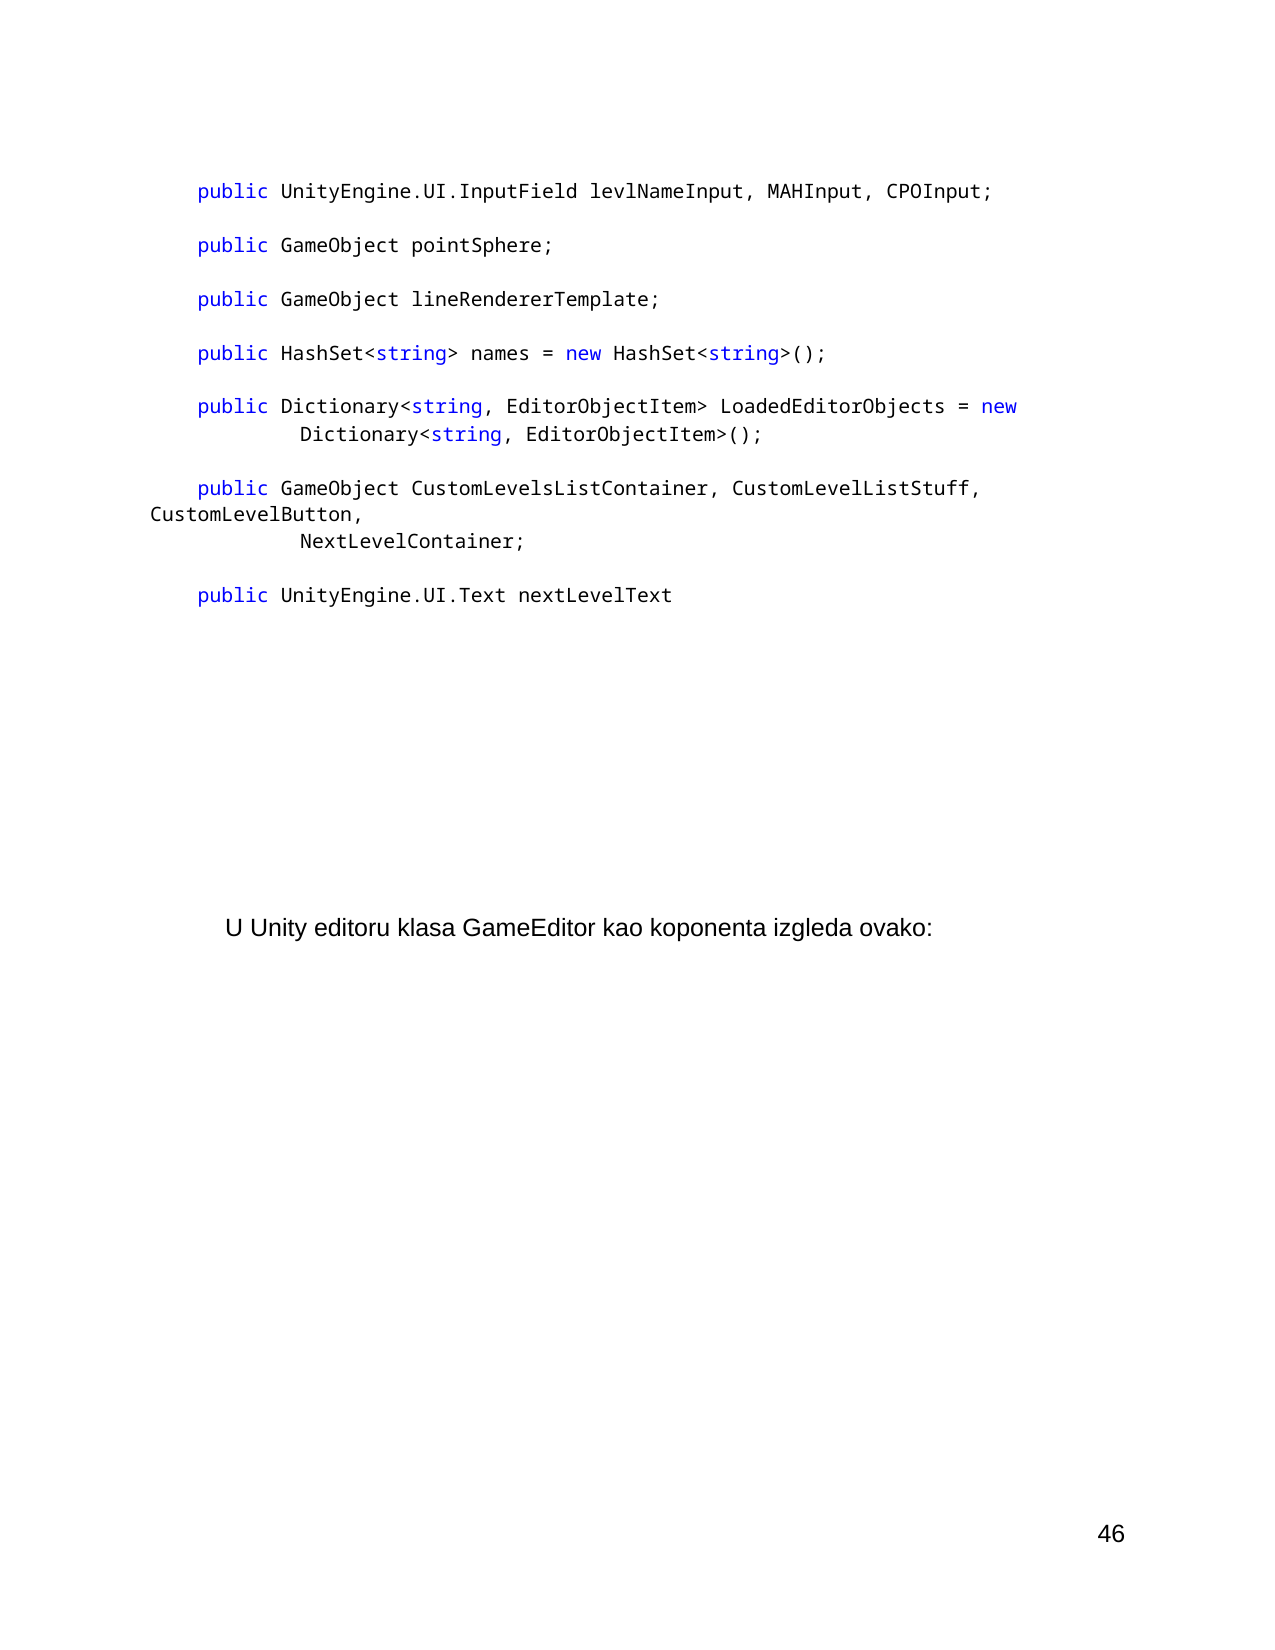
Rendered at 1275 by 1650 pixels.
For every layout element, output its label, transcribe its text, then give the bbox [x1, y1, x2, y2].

text public GameObject lineRendererTemplate; [150, 285, 1125, 312]
text U Unity editoru klasa GameEditor kao koponenta izgleda ovako: [150, 913, 1125, 941]
text NextLevelContainer; [225, 528, 1125, 555]
text public GameObject CustomLevelsListContainer, CustomLevelListStuff, CustomLevelButton, [150, 474, 1125, 528]
text public GameObject pointSphere; [150, 231, 1125, 258]
text public Dictionary<string, EditorObjectItem> LoadedEditorObjects = new [150, 393, 1125, 420]
text public UnityEngine.UI.InputField levlNameInput, MAHInput, CPOInput; [150, 177, 1125, 204]
text public HashSet<string> names = new HashSet<string>(); [150, 339, 1125, 366]
text Dictionary<string, EditorObjectItem>(); [225, 420, 1125, 447]
text public UnityEngine.UI.Text nextLevelText [120, 582, 1125, 609]
